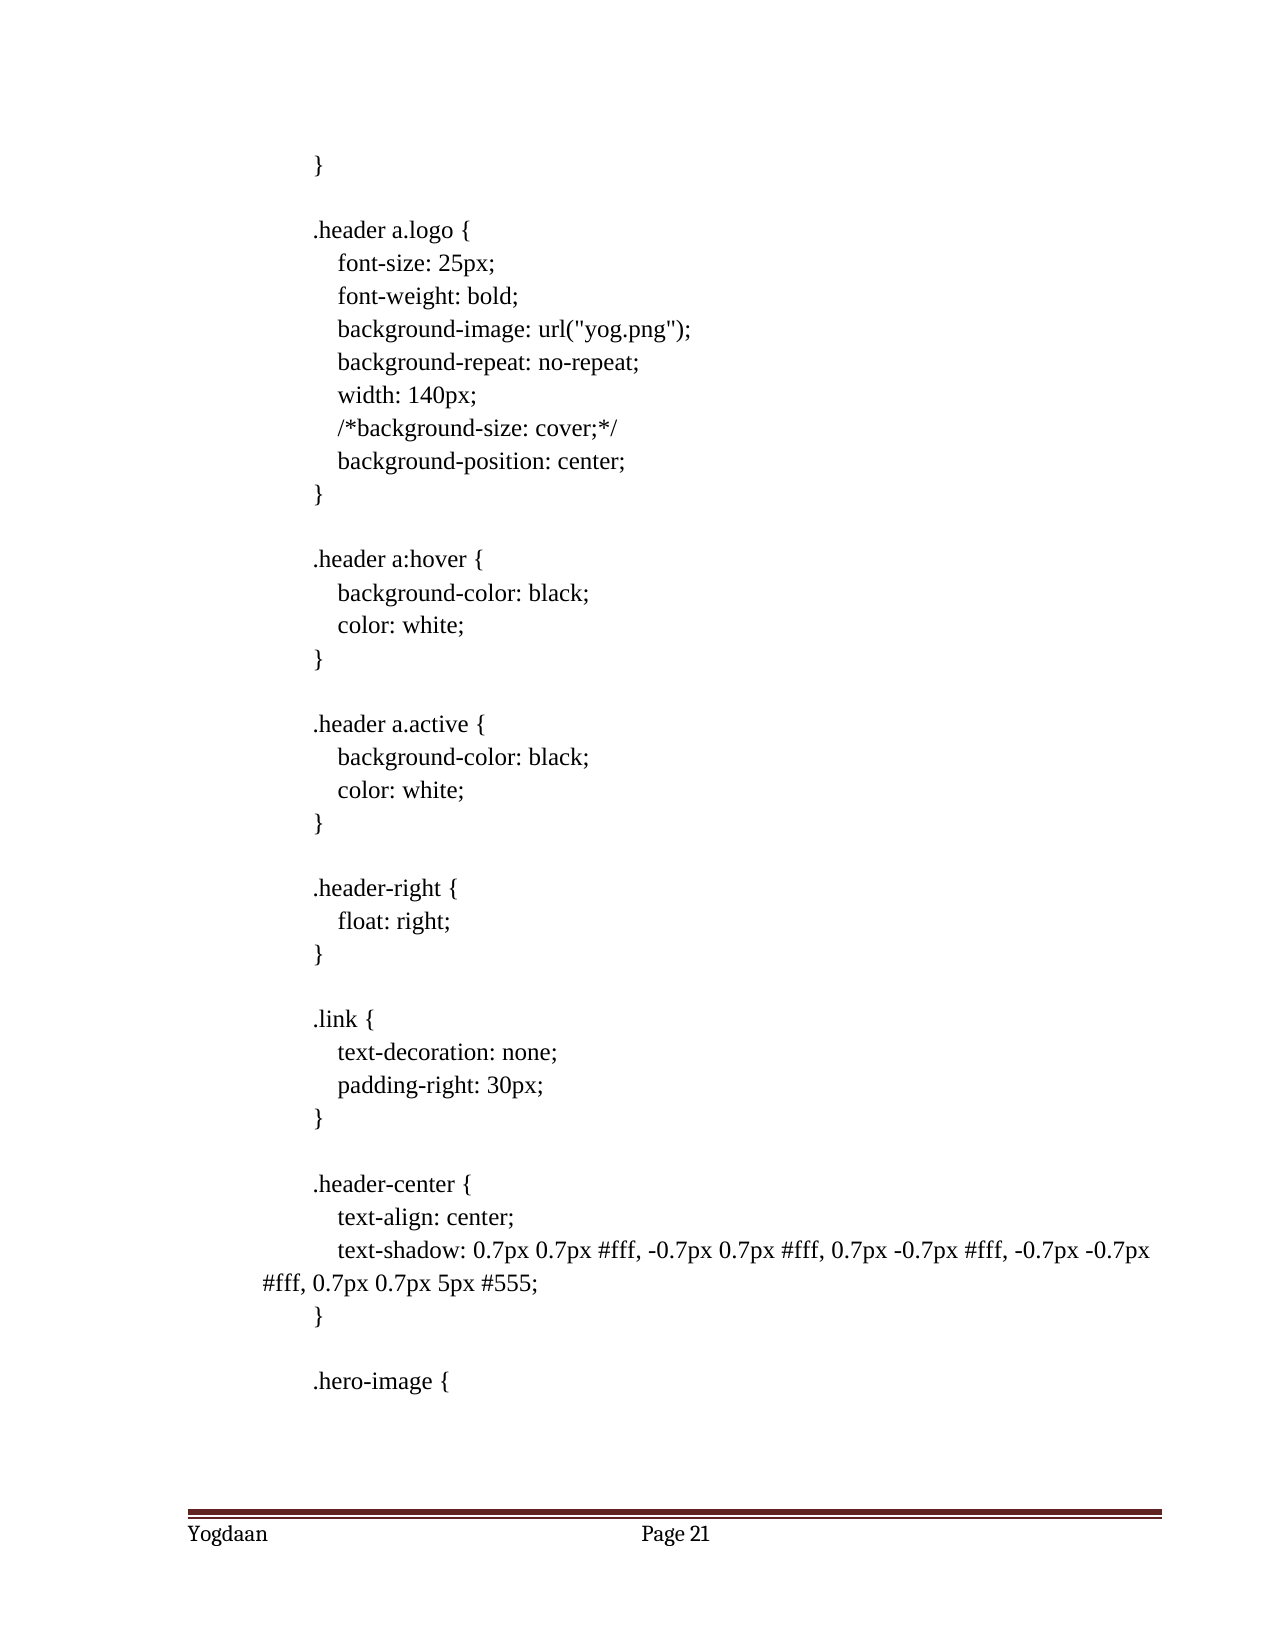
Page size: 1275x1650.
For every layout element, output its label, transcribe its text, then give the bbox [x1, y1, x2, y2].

list text-shadow: 0.7px 0.7px #fff, -0.7px 0.7px #fff, 0.7px -0.7px #fff, -0.7px -0.7px #fff, 0.7px 0.7px 5px #555; [262, 1235, 1162, 1296]
list .header a:hover { [262, 544, 1162, 573]
list } [262, 479, 1162, 508]
list .header-center { [262, 1169, 1162, 1197]
list text-align: center; [262, 1202, 1162, 1230]
list } [262, 150, 1162, 179]
list color: white; [262, 611, 1162, 639]
list .link { [262, 1004, 1162, 1033]
list } [262, 1103, 1162, 1132]
list } [262, 939, 1162, 968]
list .header a.active { [262, 709, 1162, 738]
list background-image: url("yog.png"); [262, 314, 1162, 343]
list float: right; [262, 906, 1162, 935]
list } [262, 1301, 1162, 1329]
list background-color: black; [262, 578, 1162, 606]
list .hero-image { [262, 1366, 1162, 1395]
list width: 140px; [262, 380, 1162, 409]
list padding-right: 30px; [262, 1070, 1162, 1099]
list } [262, 808, 1162, 837]
list /*background-size: cover;*/ [262, 413, 1162, 442]
list font-size: 25px; [262, 248, 1162, 277]
list color: white; [262, 775, 1162, 804]
list background-repeat: no-repeat; [262, 347, 1162, 376]
list .header a.logo { [262, 215, 1162, 244]
list font-weight: bold; [262, 281, 1162, 310]
list text-decoration: none; [262, 1037, 1162, 1066]
list background-position: center; [262, 446, 1162, 475]
list background-color: black; [262, 742, 1162, 771]
list .header-right { [262, 873, 1162, 902]
list } [262, 644, 1162, 672]
